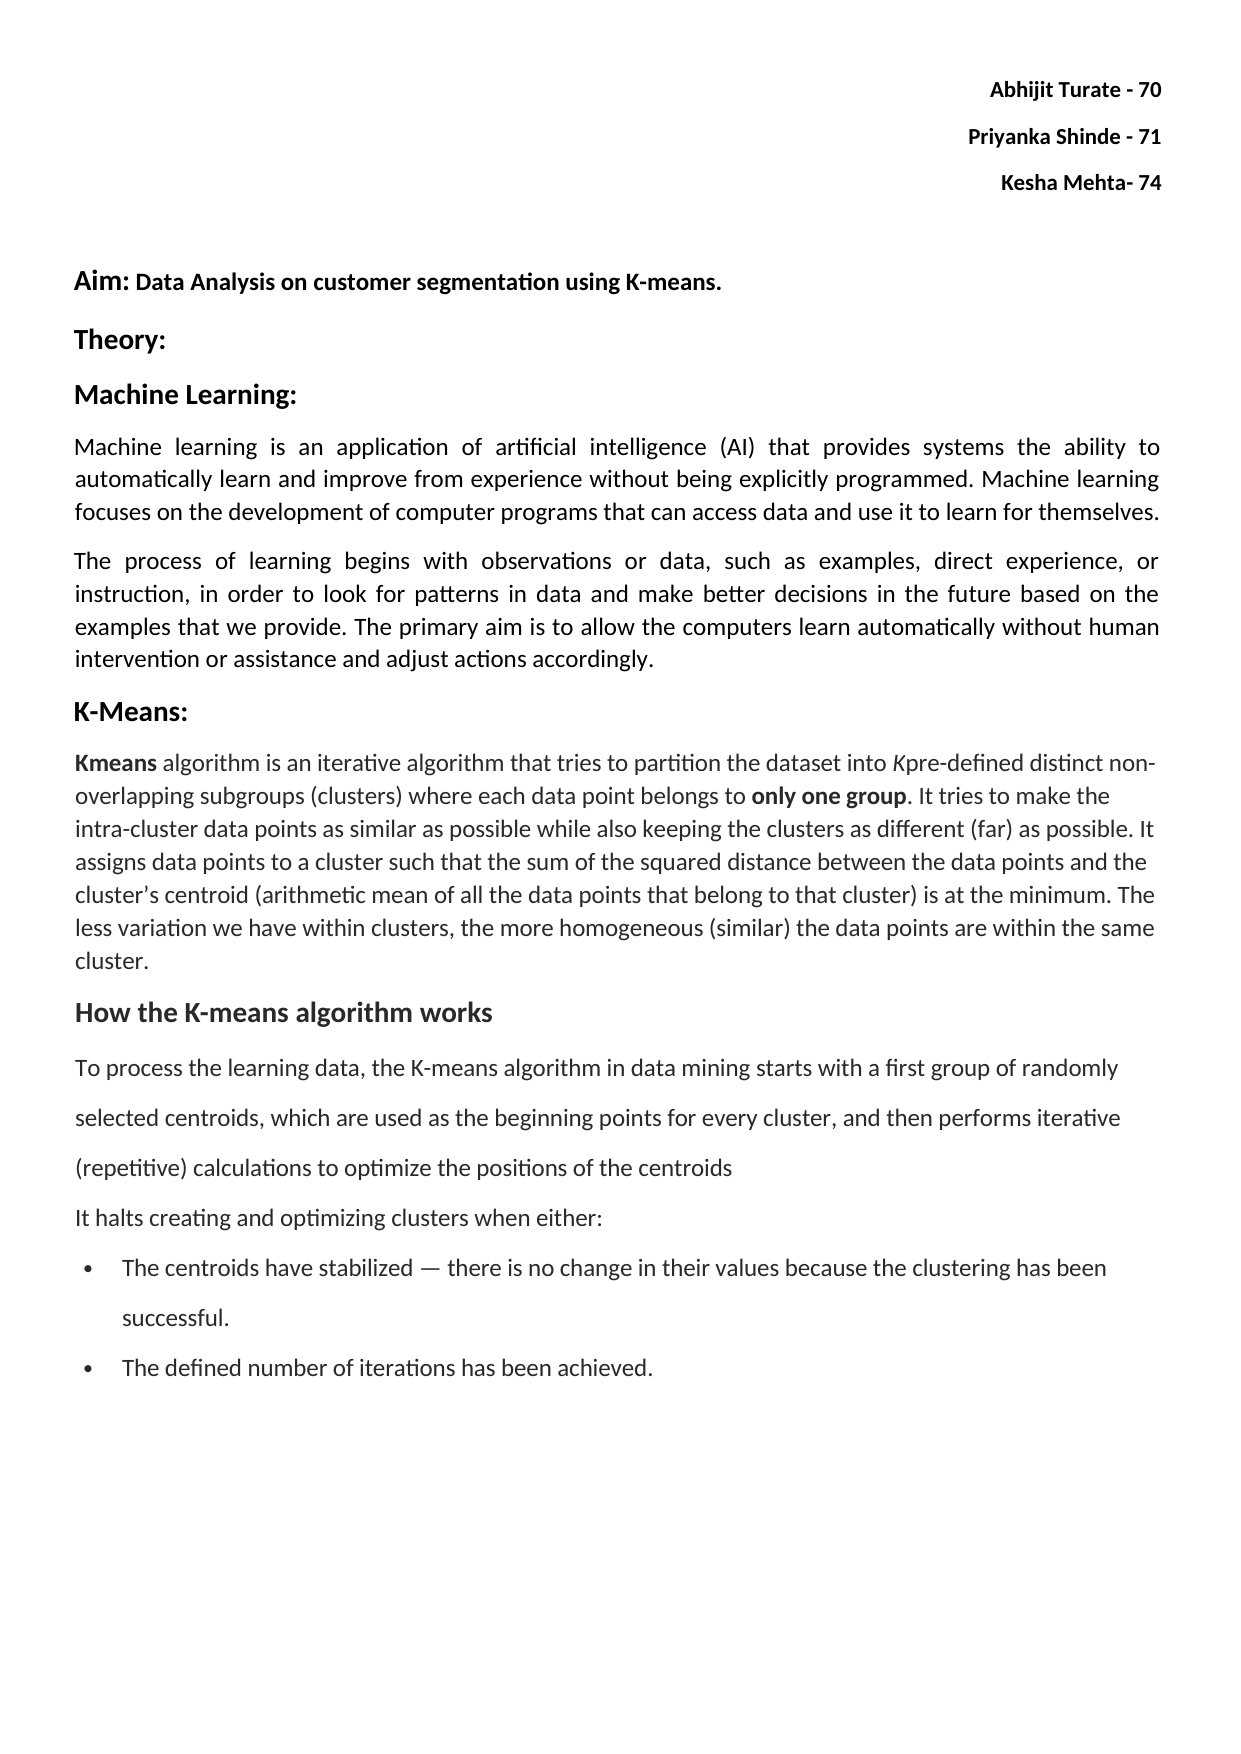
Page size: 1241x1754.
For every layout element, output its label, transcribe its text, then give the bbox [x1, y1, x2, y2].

list The centroids have stabilized — there is no change in their values because the clustering has been successful. [84, 1233, 1165, 1333]
text It halts creating and optimizing clusters when either: [75, 1183, 1165, 1233]
text Machine Learning: [73, 376, 1165, 412]
text Aim: Data Analysis on customer segmentation using K-means. [73, 262, 1165, 298]
text The process of learning begins with observations or data, such as examples, direct experience, or instruction, in order to look for patterns in data and make better decisions in the future based on the examples that we provide. The primary aim is to allow the computers learn automatically without human intervention or assistance and adjust actions accordingly. [73, 545, 1161, 674]
text Abhijit Turate - 70 [75, 75, 1161, 103]
list The defined number of iterations has been achieved. [84, 1333, 1165, 1383]
text How the K-means algorithm works [75, 994, 1165, 1030]
text Theory: [73, 321, 1165, 357]
text Priyanka Shinde - 71 [75, 122, 1161, 150]
text Machine learning is an application of artificial intelligence (AI) that provides systems the ability to automatically learn and improve from experience without being explicitly programmed. Machine learning focuses on the development of computer programs that can access data and use it to learn for themselves. [73, 431, 1161, 527]
text Kmeans algorithm is an iterative algorithm that tries to partition the dataset into Kpre-defined distinct non-overlapping subgroups (clusters) where each data point belongs to only one group. It tries to make the intra-cluster data points as similar as possible while also keeping the clusters as different (far) as possible. It assigns data points to a cluster such that the sum of the squared distance between the data points and the cluster’s centroid (arithmetic mean of all the data points that belong to that cluster) is at the minimum. The less variation we have within clusters, the more homogeneous (similar) the data points are within the same cluster. [75, 747, 1165, 975]
text To process the learning data, the K-means algorithm in data mining starts with a first group of randomly selected centroids, which are used as the beginning points for every cluster, and then performs iterative (repetitive) calculations to optimize the positions of the centroids [75, 1033, 1165, 1183]
text K-Means: [73, 693, 1165, 728]
text Kesha Mehta- 74 [75, 168, 1161, 197]
